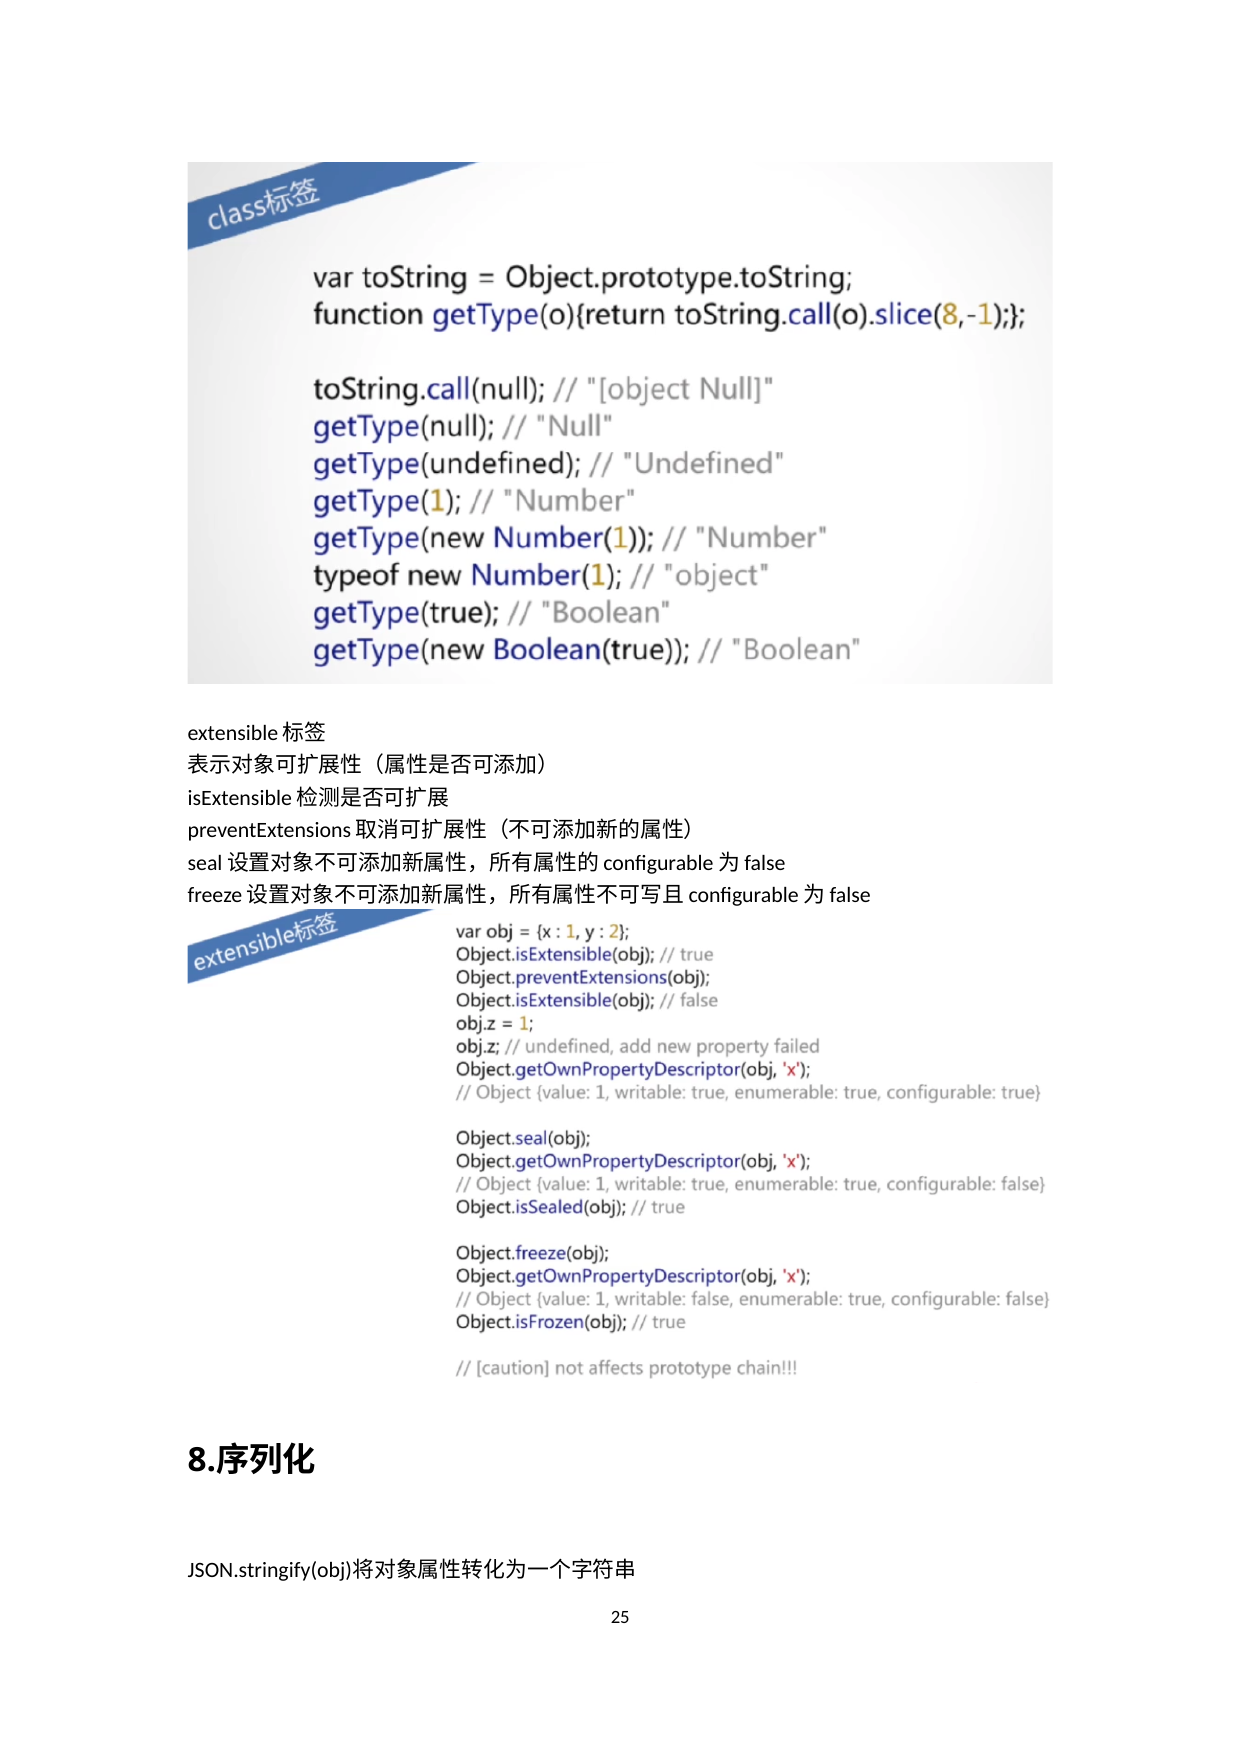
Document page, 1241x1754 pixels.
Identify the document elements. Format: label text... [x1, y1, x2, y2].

text isExtensible检测是否可扩展 [187, 779, 1053, 812]
picture [187, 162, 1053, 684]
picture [187, 909, 1053, 1383]
text seal设置对象不可添加新属性，所有属性的configurable为false [187, 844, 1053, 877]
text 表示对象可扩展性（属性是否可添加） [187, 747, 1053, 779]
text JSON.stringify(obj)将对象属性转化为一个字符串 [187, 1551, 1053, 1584]
text extensible标签 [187, 714, 1053, 747]
subtitle 8.序列化 [187, 1424, 1053, 1489]
text preventExtensions取消可扩展性（不可添加新的属性） [187, 812, 1053, 844]
text freeze设置对象不可添加新属性，所有属性不可写且configurable为false [187, 877, 1053, 909]
